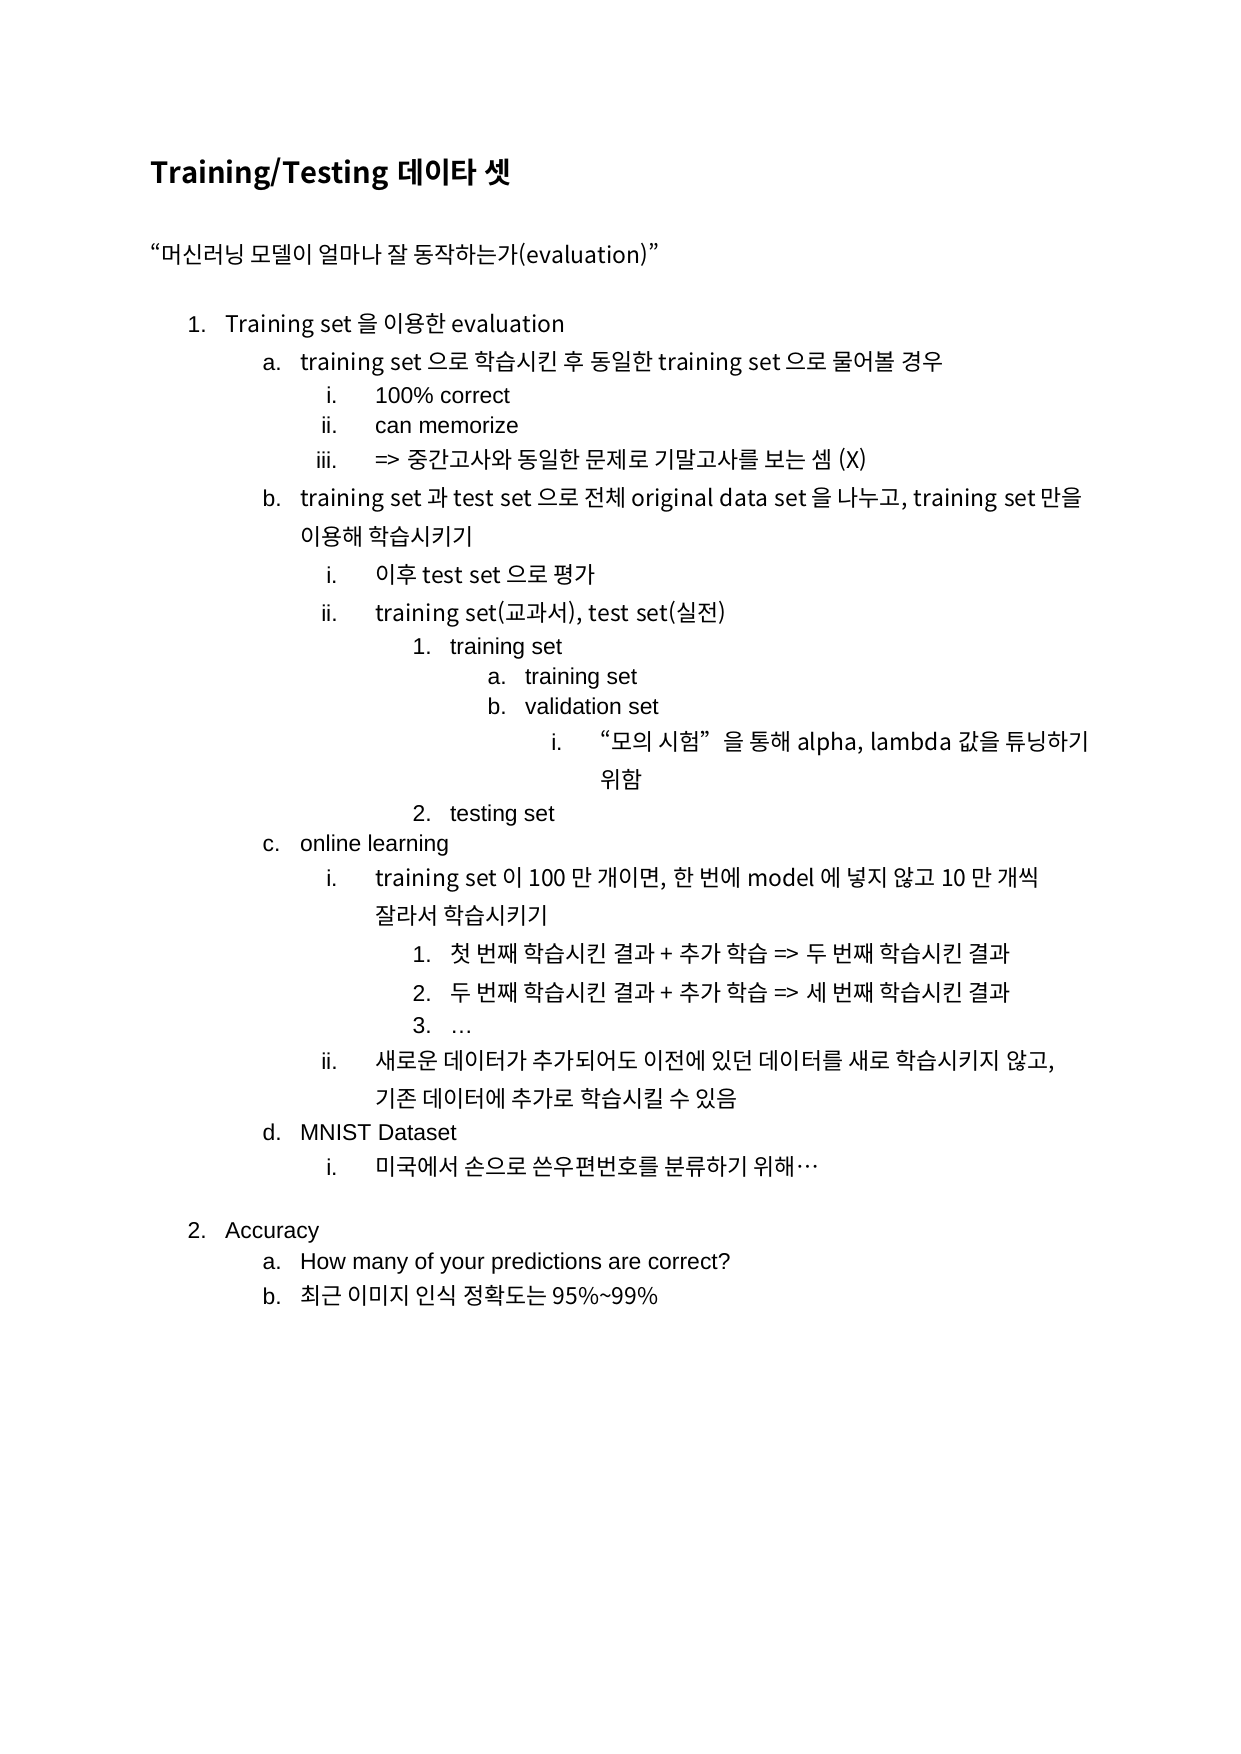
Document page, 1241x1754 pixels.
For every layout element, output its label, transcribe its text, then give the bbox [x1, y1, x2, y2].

list 미국에서 손으로 쓴우편번호를 분류하기 위해… [337, 1149, 1090, 1182]
list training set [412, 633, 1090, 659]
list Accuracy [187, 1217, 1090, 1244]
text “머신러닝 모델이 얼마나 잘 동작하는가(evaluation)” [150, 237, 1090, 270]
list 새로운 데이터가 추가되어도 이전에 있던 데이터를 새로 학습시키지 않고, 기존 데이터에 추가로 학습시킬 수 있음 [337, 1043, 1090, 1114]
list MNIST Dataset [262, 1119, 1090, 1145]
list “모의 시험”을 통해 alpha, lambda 값을 튜닝하기 위함 [562, 723, 1090, 795]
list online learning [262, 830, 1090, 856]
text Training/Testing 데이타 셋 [150, 150, 1090, 192]
list => 중간고사와 동일한 문제로 기말고사를 보는 셈 (X) [337, 442, 1090, 475]
list training set으로 학습시킨 후 동일한 training set으로 물어볼 경우 [262, 343, 1090, 377]
list validation set [487, 693, 1090, 719]
list training set과 test set으로 전체 original data set을 나누고, training set만을 이용해 학습시키기 [262, 480, 1090, 552]
list 두 번째 학습시킨 결과 + 추가 학습 => 세 번째 학습시킨 결과 [412, 974, 1090, 1008]
list 100% correct [337, 382, 1090, 408]
list can memorize [337, 412, 1090, 438]
list Training set을 이용한 evaluation [187, 305, 1090, 339]
list 최근 이미지 인식 정확도는 95%~99% [262, 1278, 1090, 1311]
list 이후 test set으로 평가 [337, 556, 1090, 590]
list 첫 번째 학습시킨 결과 + 추가 학습 => 두 번째 학습시킨 결과 [412, 936, 1090, 969]
list How many of your predictions are correct? [262, 1248, 1090, 1274]
list … [412, 1012, 1090, 1039]
list testing set [412, 799, 1090, 826]
list training set [487, 663, 1090, 689]
list training set(교과서), test set(실전) [337, 594, 1090, 628]
list training set이 100만 개이면, 한 번에 model에 넣지 않고 10만 개씩 잘라서 학습시키기 [337, 860, 1090, 931]
